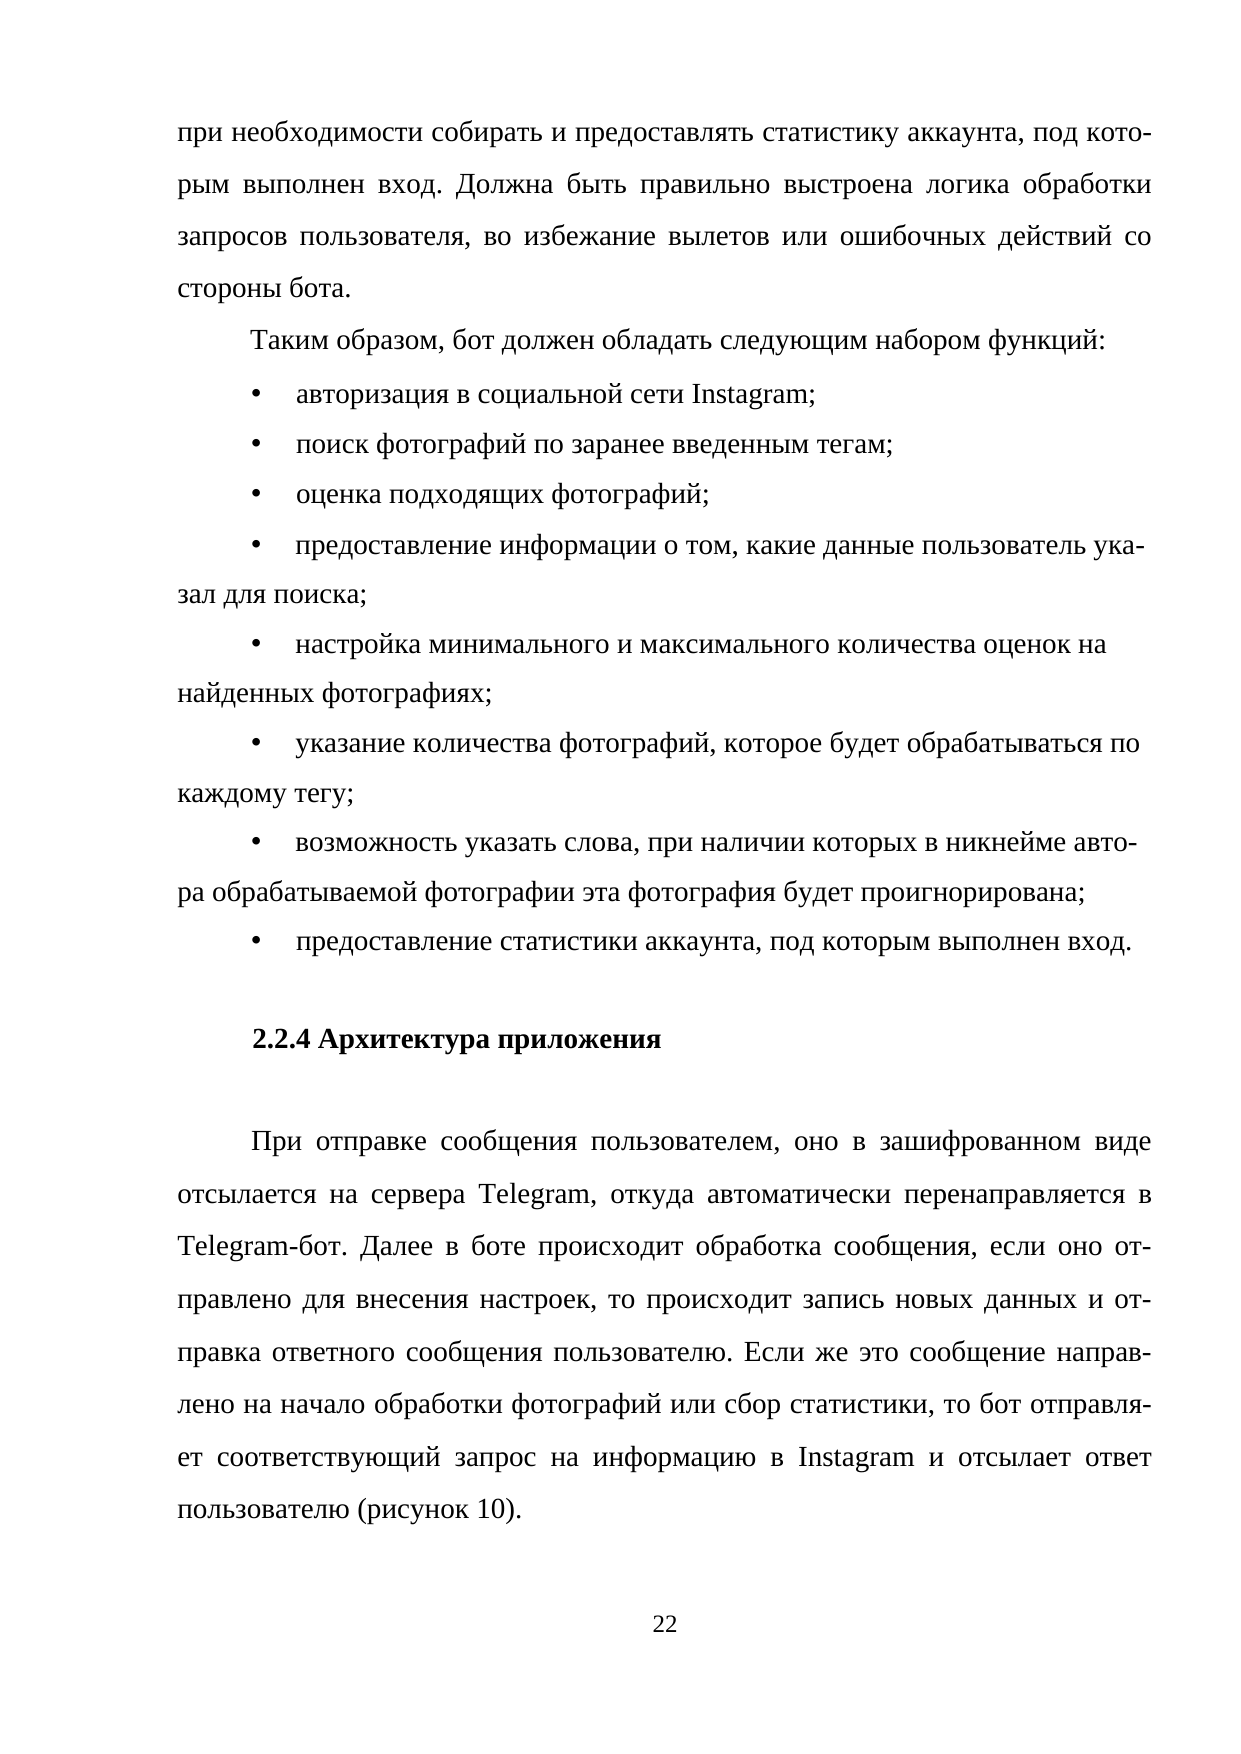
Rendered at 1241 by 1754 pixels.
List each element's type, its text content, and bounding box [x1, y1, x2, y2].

list возможность указать слова, при наличии которых в никнейме авто-ра обрабатываемой фотографии эта фотография будет проигнорирована; [177, 824, 1153, 907]
text при необходимости собирать и предоставлять статистику аккаунта, под кото-рым выполнен вход. Должна быть правильно выстроена логика обработки запросов пользователя, во избежание вылетов или ошибочных действий со стороны бота. [177, 114, 1153, 303]
list предоставление информации о том, какие данные пользователь ука-зал для поиска; [177, 527, 1151, 610]
text 22 [150, 1609, 1180, 1638]
list поиск фотографий по заранее введенным тегам; [251, 426, 1153, 460]
list указание количества фотографий, которое будет обрабатываться по каждому тегу; [177, 725, 1151, 808]
list предоставление статистики аккаунта, под которым выполнен вход. [251, 923, 1153, 957]
list оценка подходящих фотографий; [251, 477, 1153, 510]
text При отправке сообщения пользователем, оно в зашифрованном виде отсылается на сервера Telegram, откуда автоматически перенаправляется в Telegram-бот. Далее в боте происходит обработка сообщения, если оно от-правлено для внесения настроек, то происходит запись новых данных и от-правка ответного сообщения пользователю. Если же это сообщение направ-лено на начало обработки фотографий или сбор статистики, то бот отправля-ет соответствующий запрос на информацию в Instagram и отсылает ответ пользователю (рисунок 10). [177, 1123, 1153, 1525]
text 2.2.4 Архитектура приложения [252, 1021, 1153, 1055]
list авторизация в социальной сети Instagram; [251, 376, 1153, 410]
list настройка минимального и максимального количества оценок на найденных фотографиях; [177, 626, 1153, 709]
text Таким образом, бот должен обладать следующим набором функций: [250, 322, 1153, 355]
